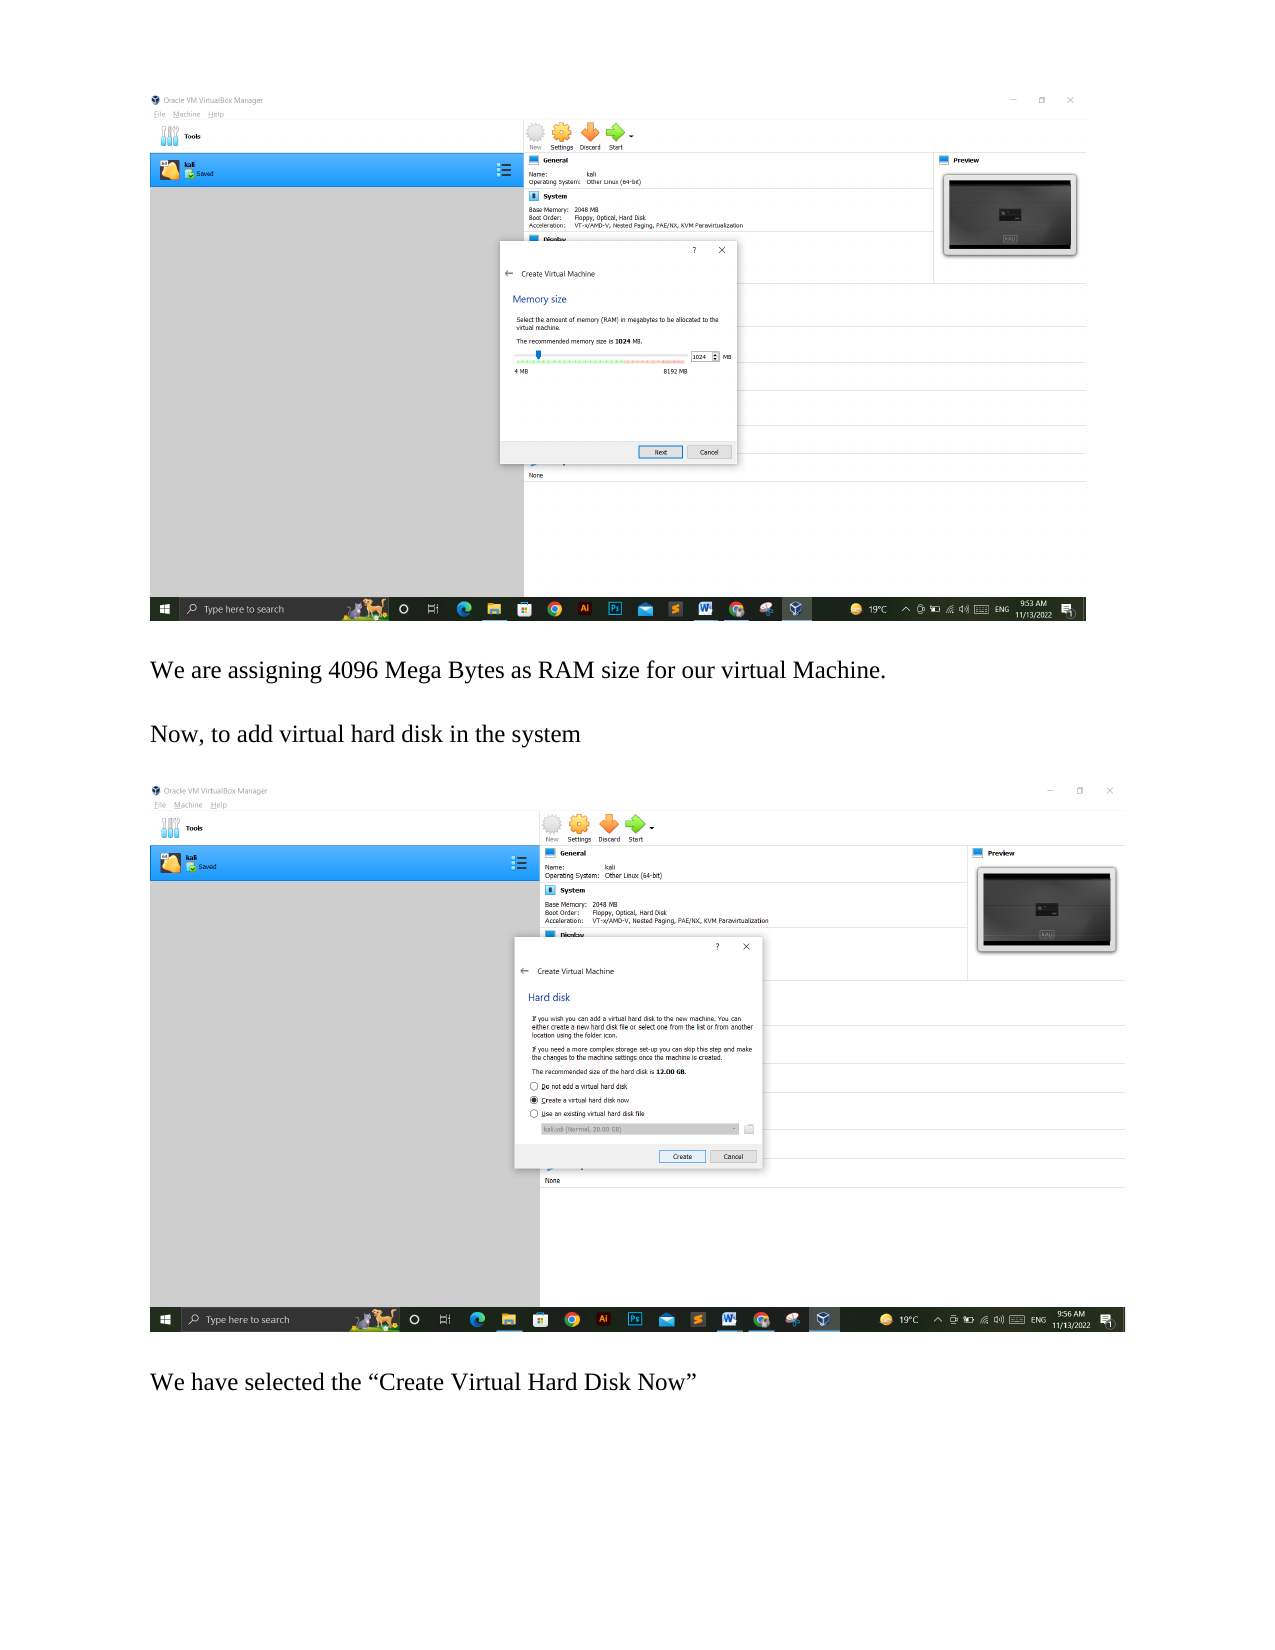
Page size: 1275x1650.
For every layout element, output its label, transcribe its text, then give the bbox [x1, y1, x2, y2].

text We have selected the “Create Virtual Hard Disk Now” [150, 1367, 1125, 1396]
text We are assigning 4096 Mega Bytes as RAM size for our virtual Machine. [150, 655, 1125, 684]
text Now, to add virtual hard disk in the system [150, 719, 1125, 748]
picture [150, 783, 1125, 1332]
picture [150, 93, 1086, 621]
